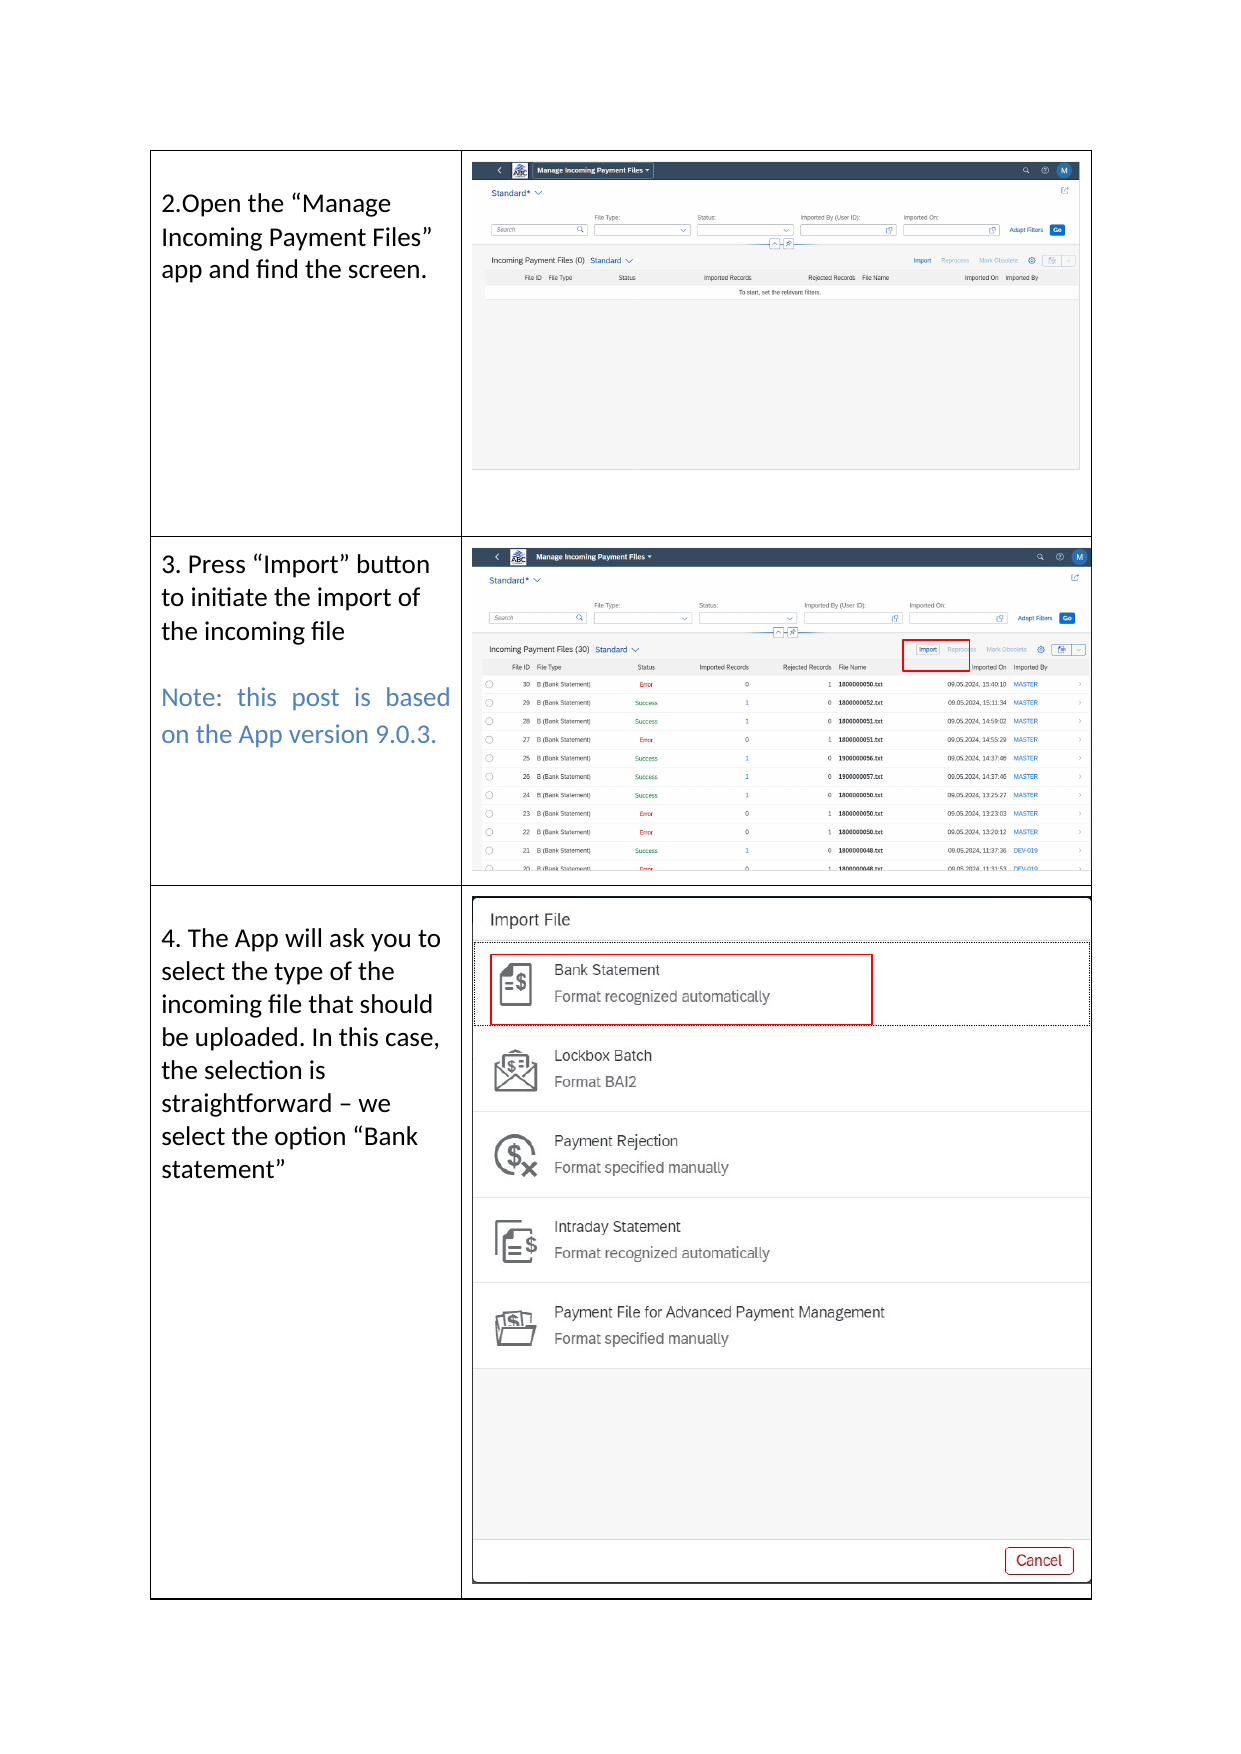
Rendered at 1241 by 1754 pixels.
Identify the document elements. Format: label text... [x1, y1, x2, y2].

table_cell 4. The App will ask you to select the type of the incoming file that should be uploaded. In this case, the selection is straightforward – we select the option “Bank statement” [151, 886, 461, 1598]
table_cell [462, 537, 1091, 885]
picture [472, 161, 1080, 470]
table_cell [462, 886, 1091, 1598]
picture [472, 896, 1092, 1584]
table_cell 3. Press “Import” button to initiate the import of the incoming file Note: this post is based on the App version 9.0.3. [151, 537, 461, 885]
table_cell [462, 151, 1091, 536]
picture [472, 547, 1092, 871]
table_cell 2.Open the “Manage Incoming Payment Files” app and find the screen. [151, 151, 461, 536]
